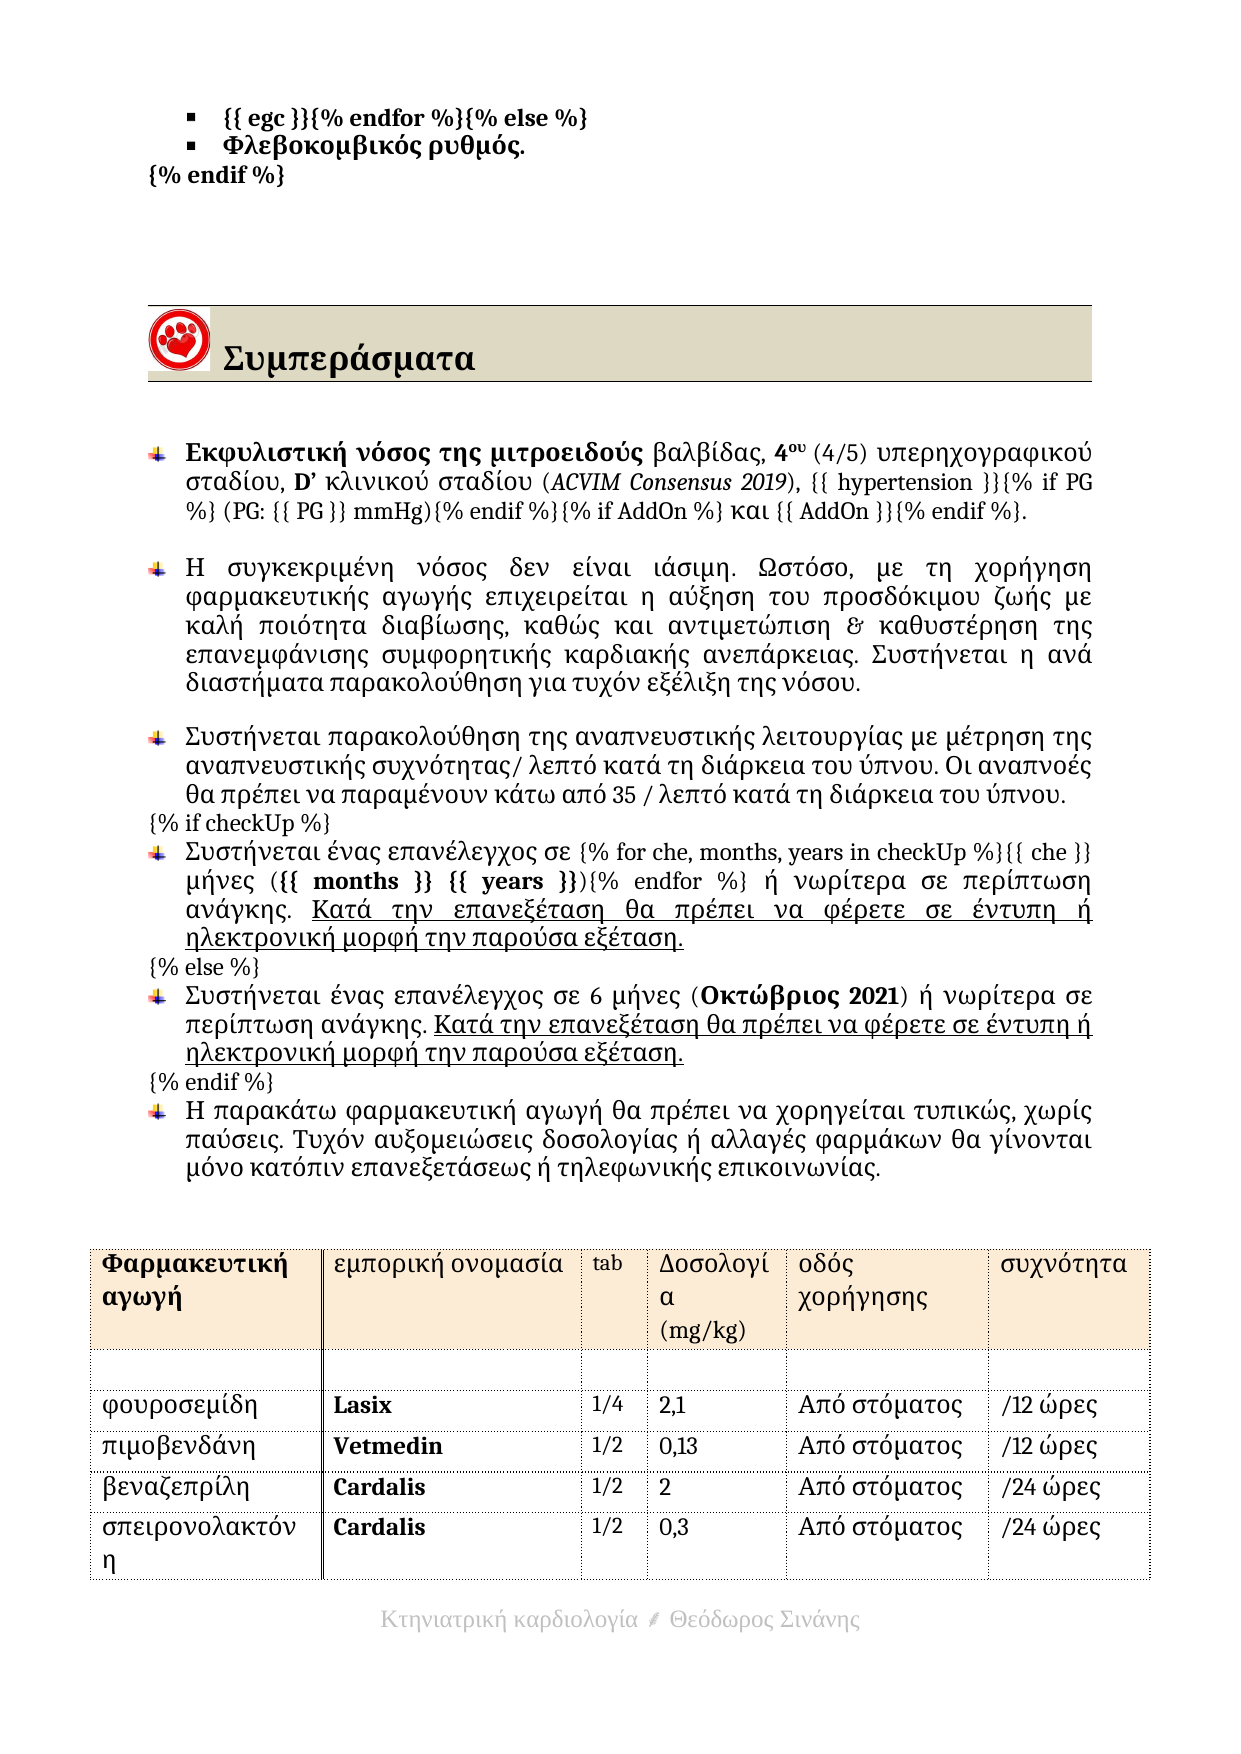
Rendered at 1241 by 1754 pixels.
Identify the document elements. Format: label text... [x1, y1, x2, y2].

table_cell Από στόματος [787, 1471, 989, 1512]
table_cell πιμοβενδάνη [90, 1431, 321, 1471]
table_cell Από στόματος [787, 1431, 989, 1471]
list Η συγκεκριμένη νόσος δεν είναι ιάσιμη. Ωστόσο, με τη χορήγηση φαρμακευτικής αγωγής επιχειρείται η αύξηση του προσδόκιμου ζωής με καλή ποιότητα διαβίωσης, καθώς και αντιμετώπιση & καθυστέρηση της επανεμφάνισης συμφορητικής καρδιακής ανεπάρκειας. Συστήνεται η ανά διαστήματα παρακολούθηση για τυχόν εξέλιξη της νόσου. [148, 554, 1092, 698]
table_cell [787, 1349, 989, 1390]
picture [148, 729, 166, 746]
table_cell σπειρονολακτόνη [90, 1512, 321, 1579]
table_cell Lasix [324, 1390, 581, 1431]
picture [148, 844, 166, 861]
table_cell 1/4 [581, 1390, 648, 1431]
table_header Φαρμακευτική αγωγή [90, 1249, 321, 1349]
table_header tab [581, 1249, 648, 1349]
table_cell 1/2 [581, 1512, 648, 1579]
list Η παρακάτω φαρμακευτική αγωγή θα πρέπει να χορηγείται τυπικώς, χωρίς παύσεις. Τυχόν αυξομειώσεις δοσολογίας ή αλλαγές φαρμάκων θα γίνονται μόνο κατόπιν επανεξετάσεως ή τηλεφωνικής επικοινωνίας. [148, 1097, 1092, 1183]
table_cell Cardalis [324, 1471, 581, 1512]
table_header συχνότητα [989, 1249, 1150, 1349]
list {{ egc }}{% endfor %}{% else %} [185, 103, 1092, 132]
table_cell 0,13 [648, 1431, 787, 1471]
table_cell 2,1 [648, 1390, 787, 1431]
table_cell φουροσεμίδη [90, 1390, 321, 1431]
table_cell 1/2 [581, 1471, 648, 1512]
text {% else %} [148, 953, 1092, 982]
picture [148, 560, 166, 577]
text {% endif %} [148, 161, 1092, 190]
table_cell /24 ώρες [989, 1512, 1150, 1579]
table_cell βεναζεπρίλη [90, 1471, 321, 1512]
list Συστήνεται ένας επανέλεγχος σε {% for che, months, years in checkUp %}{{ che }} μήνες ({{ months }} {{ years }}){% endfor %} ή νωρίτερα σε περίπτωση ανάγκης. Κατά την επανεξέταση θα πρέπει να φέρετε σε έντυπη ή ηλεκτρονική μορφή την παρούσα εξέταση. [148, 838, 1092, 953]
text {% endif %} [148, 1068, 1092, 1097]
table_cell [989, 1349, 1150, 1390]
list Συστήνεται παρακολούθηση της αναπνευστικής λειτουργίας με μέτρηση της αναπνευστικής συχνότητας/ λεπτό κατά τη διάρκεια του ύπνου. Οι αναπνοές θα πρέπει να παραμένουν κάτω από 35 / λεπτό κατά τη διάρκεια του ύπνου. [148, 723, 1092, 809]
table_cell Cardalis [324, 1512, 581, 1579]
picture [148, 987, 166, 1005]
table_header Δοσολογία (mg/kg) [648, 1249, 787, 1349]
table_cell /24 ώρες [989, 1471, 1150, 1512]
table_header οδός χορήγησης [787, 1249, 989, 1349]
table_header εμπορική ονομασία [322, 1249, 581, 1349]
subtitle Συμπεράσματα [148, 306, 1092, 381]
table_cell [581, 1349, 648, 1390]
table_cell /12 ώρες [989, 1390, 1150, 1431]
table_cell Από στόματος [787, 1512, 989, 1579]
table_cell /12 ώρες [989, 1431, 1150, 1471]
picture [148, 1102, 166, 1120]
table_cell [90, 1349, 321, 1390]
list Εκφυλιστική νόσος της μιτροειδούς βαλβίδας, 4ου (4/5) υπερηχογραφικού σταδίου, D’ κλινικού σταδίου (ACVIM Consensus 2019), {{ hypertension }}{% if PG %} (PG: {{ PG }} mmHg){% endif %}{% if AddOn %} και {{ AddOn }}{% endif %}. [148, 439, 1092, 526]
table_cell 1/2 [581, 1431, 648, 1471]
text {% if checkUp %} [148, 809, 1092, 838]
list Συστήνεται ένας επανέλεγχος σε 6 μήνες (Οκτώβριος 2021) ή νωρίτερα σε περίπτωση ανάγκης. Κατά την επανεξέταση θα πρέπει να φέρετε σε έντυπη ή ηλεκτρονική μορφή την παρούσα εξέταση. [148, 982, 1092, 1068]
picture [147, 307, 211, 371]
list Φλεβοκομβικός ρυθμός. [185, 132, 1092, 161]
table_cell [648, 1349, 787, 1390]
table_cell Από στόματος [787, 1390, 989, 1431]
picture [148, 445, 166, 462]
table_cell [324, 1349, 581, 1390]
table_cell Vetmedin [324, 1431, 581, 1471]
table_cell 2 [648, 1471, 787, 1512]
table_cell 0,3 [648, 1512, 787, 1579]
